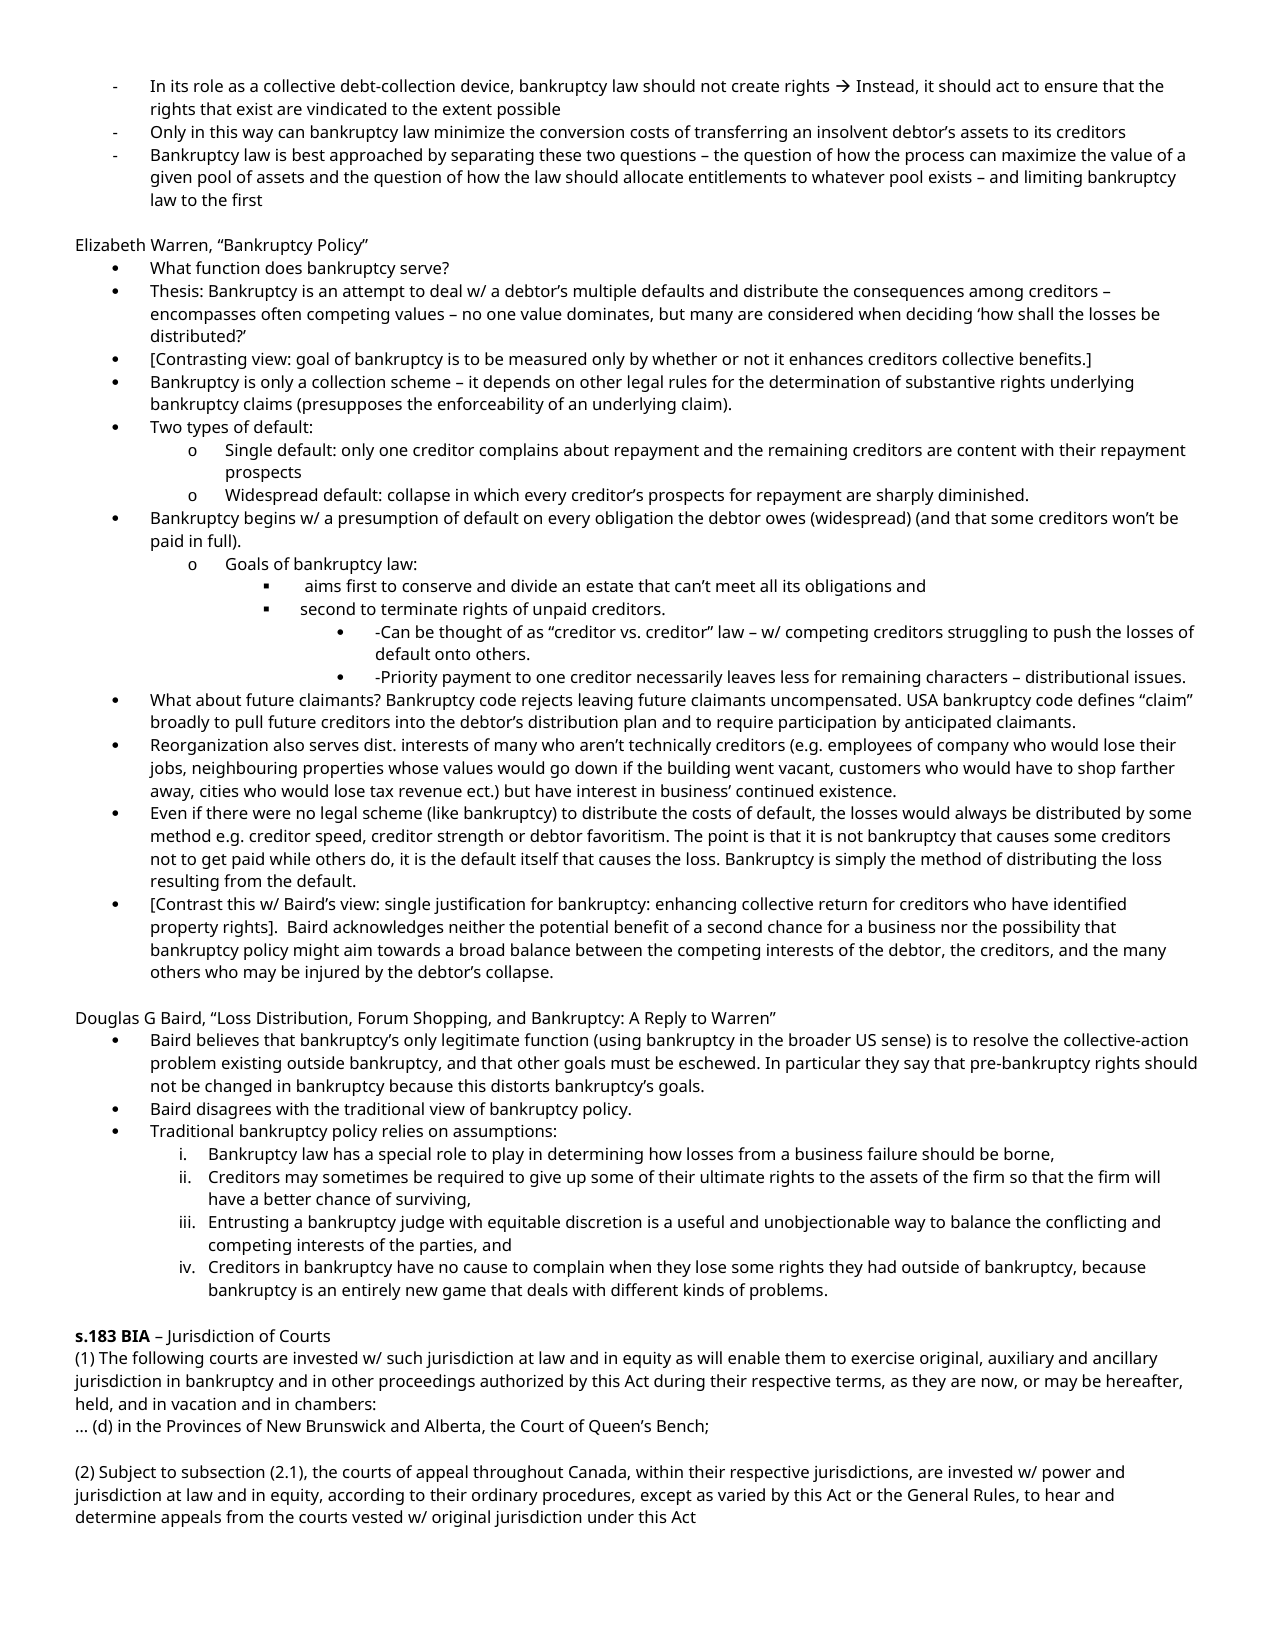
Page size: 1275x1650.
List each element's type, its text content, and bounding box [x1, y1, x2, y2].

list Two types of default: [112, 416, 1200, 438]
list Creditors may sometimes be required to give up some of their ultimate rights to the assets of the firm so that the firm will have a better chance of surviving, [178, 1165, 1200, 1211]
list What function does bankruptcy serve? [112, 257, 1200, 279]
list Entrusting a bankruptcy judge with equitable discretion is a useful and unobjectionable way to balance the conflicting and competing interests of the parties, and [178, 1211, 1200, 1256]
list [Contrasting view: goal of bankruptcy is to be measured only by whether or not it enhances creditors collective benefits.] [112, 347, 1200, 370]
list Only in this way can bankruptcy law minimize the conversion costs of transferring an insolvent debtor’s assets to its creditors [112, 120, 1200, 143]
list Even if there were no legal scheme (like bankruptcy) to distribute the costs of default, the losses would always be distributed by some method e.g. creditor speed, creditor strength or debtor favoritism. The point is that it is not bankruptcy that causes some creditors not to get paid while others do, it is the default itself that causes the loss. Bankruptcy is simply the method of distributing the loss resulting from the default. [112, 802, 1200, 893]
list Bankruptcy law is best approached by separating these two questions – the question of how the process can maximize the value of a given pool of assets and the question of how the law should allocate entitlements to whatever pool exists – and limiting bankruptcy law to the first [112, 143, 1200, 211]
list second to terminate rights of unpaid creditors. [262, 598, 1200, 620]
list In its role as a collective debt-collection device, bankruptcy law should not create rights Instead, it should act to ensure that the rights that exist are vindicated to the extent possible [112, 75, 1200, 120]
text Douglas G Baird, “Loss Distribution, Forum Shopping, and Bankruptcy: A Reply to Warren” [75, 1006, 1200, 1029]
text (1) The following courts are invested w/ such jurisdiction at law and in equity as will enable them to exercise original, auxiliary and ancillary jurisdiction in bankruptcy and in other proceedings authorized by this Act during their respective terms, as they are now, or may be hereafter, held, and in vacation and in chambers: [75, 1347, 1200, 1415]
list Bankruptcy begins w/ a presumption of default on every obligation the debtor owes (widespread) (and that some creditors won’t be paid in full). [112, 507, 1200, 552]
list Bankruptcy law has a special role to play in determining how losses from a business failure should be borne, [178, 1143, 1200, 1165]
text (2) Subject to subsection (2.1), the courts of appeal throughout Canada, within their respective jurisdictions, are invested w/ power and jurisdiction at law and in equity, according to their ordinary procedures, except as varied by this Act or the General Rules, to hear and determine appeals from the courts vested w/ original jurisdiction under this Act [75, 1461, 1200, 1529]
list Thesis: Bankruptcy is an attempt to deal w/ a debtor’s multiple defaults and distribute the consequences among creditors – encompasses often competing values – no one value dominates, but many are considered when deciding ‘how shall the losses be distributed?’ [112, 279, 1200, 347]
text s.183 BIA – Jurisdiction of Courts [75, 1324, 1200, 1347]
list aims first to conserve and divide an estate that can’t meet all its obligations and [262, 575, 1200, 598]
list Single default: only one creditor complains about repayment and the remaining creditors are content with their repayment prospects [187, 438, 1200, 484]
list Baird believes that bankruptcy’s only legitimate function (using bankruptcy in the broader US sense) is to resolve the collective-action problem existing outside bankruptcy, and that other goals must be eschewed. In particular they say that pre-bankruptcy rights should not be changed in bankruptcy because this distorts bankruptcy’s goals. [112, 1029, 1200, 1097]
list -Priority payment to one creditor necessarily leaves less for remaining characters – distributional issues. [337, 666, 1200, 688]
list Widespread default: collapse in which every creditor’s prospects for repayment are sharply diminished. [187, 484, 1200, 507]
list Bankruptcy is only a collection scheme – it depends on other legal rules for the determination of substantive rights underlying bankruptcy claims (presupposes the enforceability of an underlying claim). [112, 370, 1200, 416]
list Creditors in bankruptcy have no cause to complain when they lose some rights they had outside of bankruptcy, because bankruptcy is an entirely new game that deals with different kinds of problems. [178, 1256, 1200, 1302]
list What about future claimants? Bankruptcy code rejects leaving future claimants uncompensated. USA bankruptcy code defines “claim” broadly to pull future creditors into the debtor’s distribution plan and to require participation by anticipated claimants. [112, 688, 1200, 734]
text Elizabeth Warren, “Bankruptcy Policy” [75, 234, 1200, 257]
text … (d) in the Provinces of New Brunswick and Alberta, the Court of Queen’s Bench; [75, 1415, 1200, 1438]
list [Contrast this w/ Baird’s view: single justification for bankruptcy: enhancing collective return for creditors who have identified property rights]. Baird acknowledges neither the potential benefit of a second chance for a business nor the possibility that bankruptcy policy might aim towards a broad balance between the competing interests of the debtor, the creditors, and the many others who may be injured by the debtor’s collapse. [112, 893, 1200, 984]
list Traditional bankruptcy policy relies on assumptions: [112, 1120, 1200, 1143]
list Baird disagrees with the traditional view of bankruptcy policy. [112, 1097, 1200, 1120]
list Goals of bankruptcy law: [187, 552, 1200, 575]
list -Can be thought of as “creditor vs. creditor” law – w/ competing creditors struggling to push the losses of default onto others. [337, 620, 1200, 666]
list Reorganization also serves dist. interests of many who aren’t technically creditors (e.g. employees of company who would lose their jobs, neighbouring properties whose values would go down if the building went vacant, customers who would have to shop farther away, cities who would lose tax revenue ect.) but have interest in business’ continued existence. [112, 734, 1200, 802]
